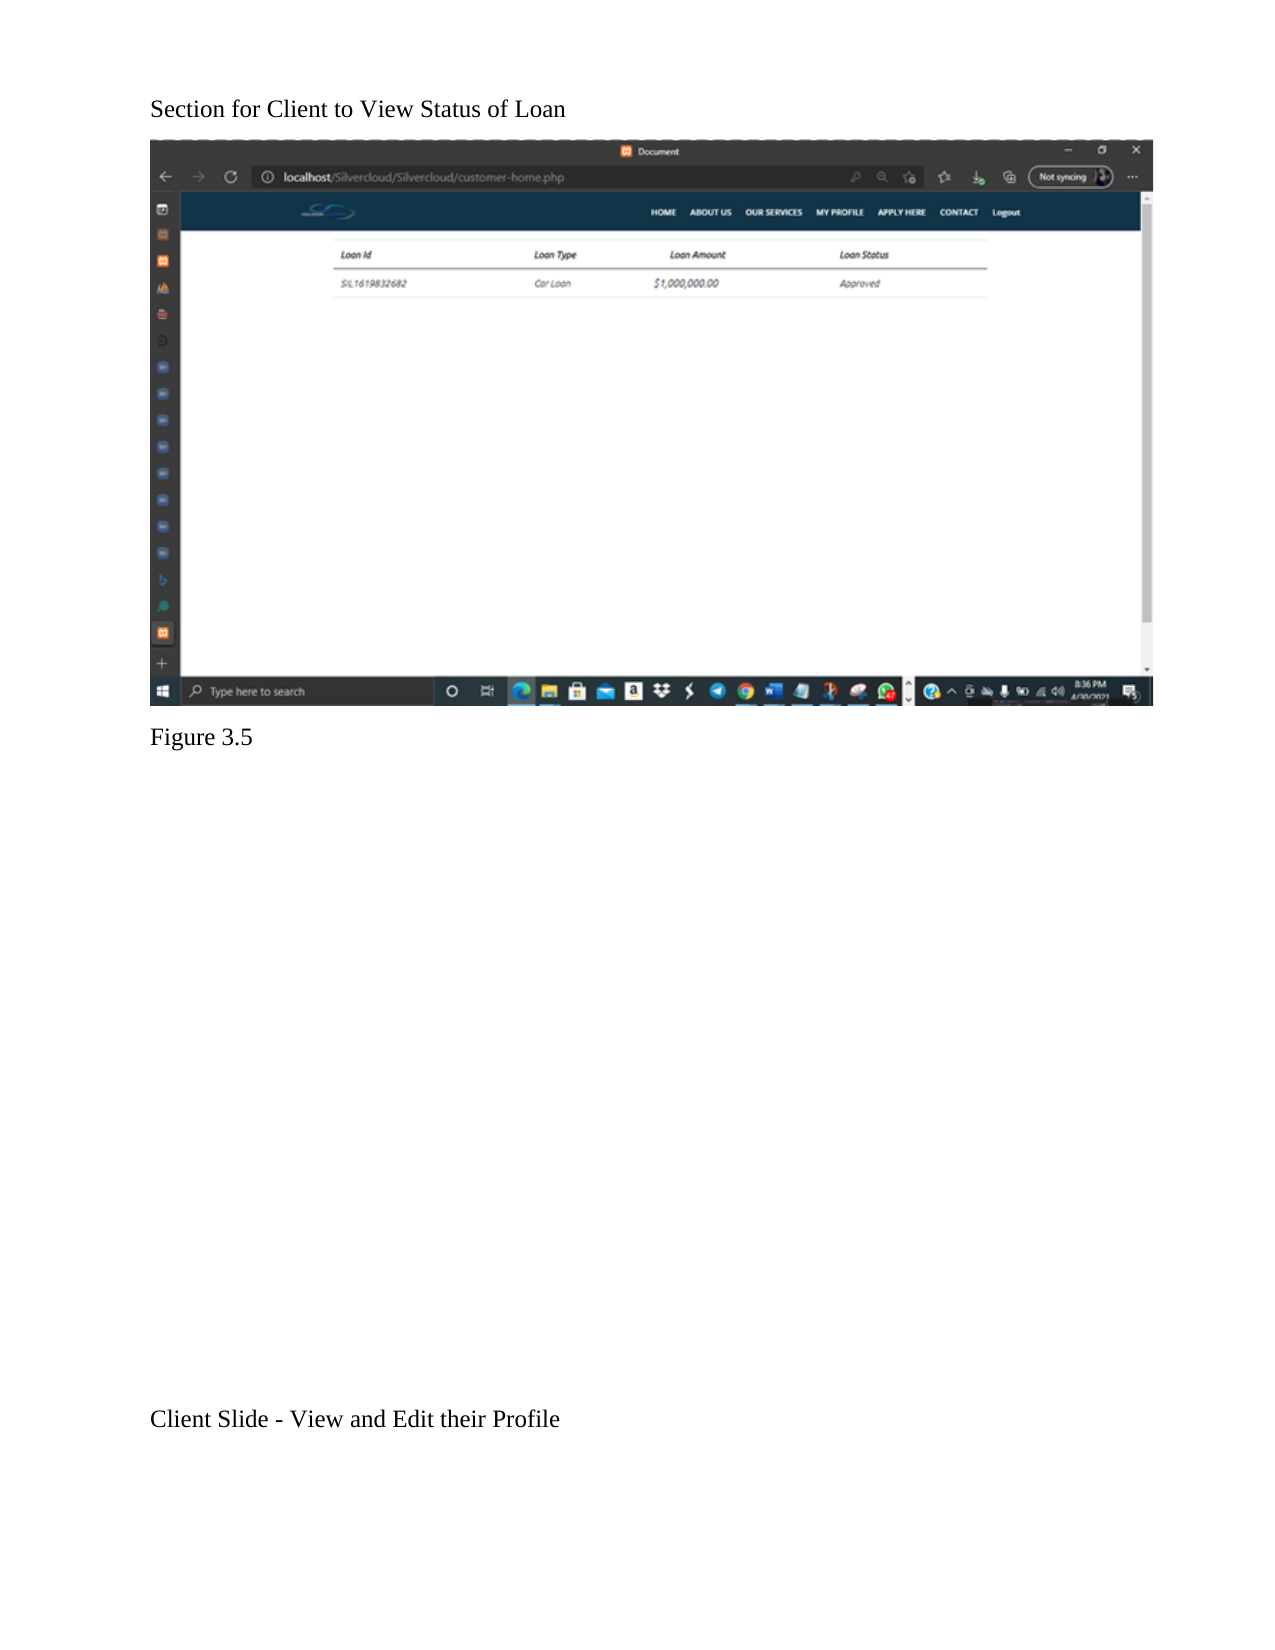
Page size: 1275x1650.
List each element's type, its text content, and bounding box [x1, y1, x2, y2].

text Figure 3.5 [150, 722, 1153, 751]
picture [150, 139, 1154, 706]
text Client Slide - View and Edit their Profile [150, 1404, 1153, 1432]
text Section for Client to View Status of Loan [150, 94, 1153, 122]
